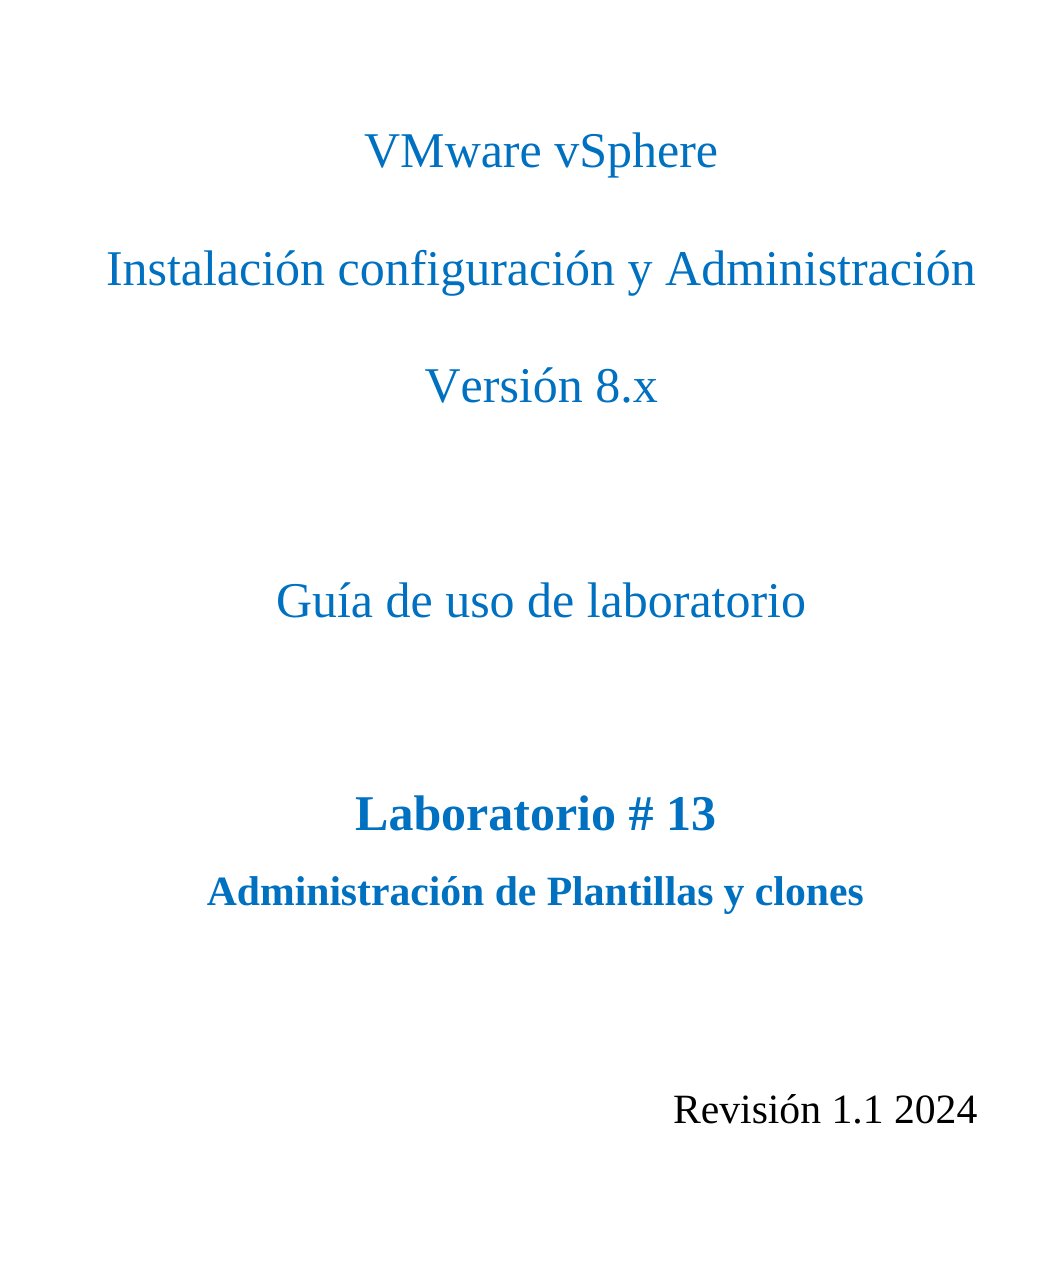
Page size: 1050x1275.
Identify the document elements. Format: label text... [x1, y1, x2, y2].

text Revisión 1.1 2024 [105, 1085, 977, 1133]
text Instalación configuración y Administración [105, 238, 977, 296]
text Administración de Plantillas y clones [94, 866, 977, 914]
text Guía de uso de laboratorio [105, 571, 977, 628]
text Versión 8.x [105, 356, 977, 413]
text Laboratorio # 13 [94, 783, 977, 841]
text VMware vSphere [105, 121, 977, 179]
